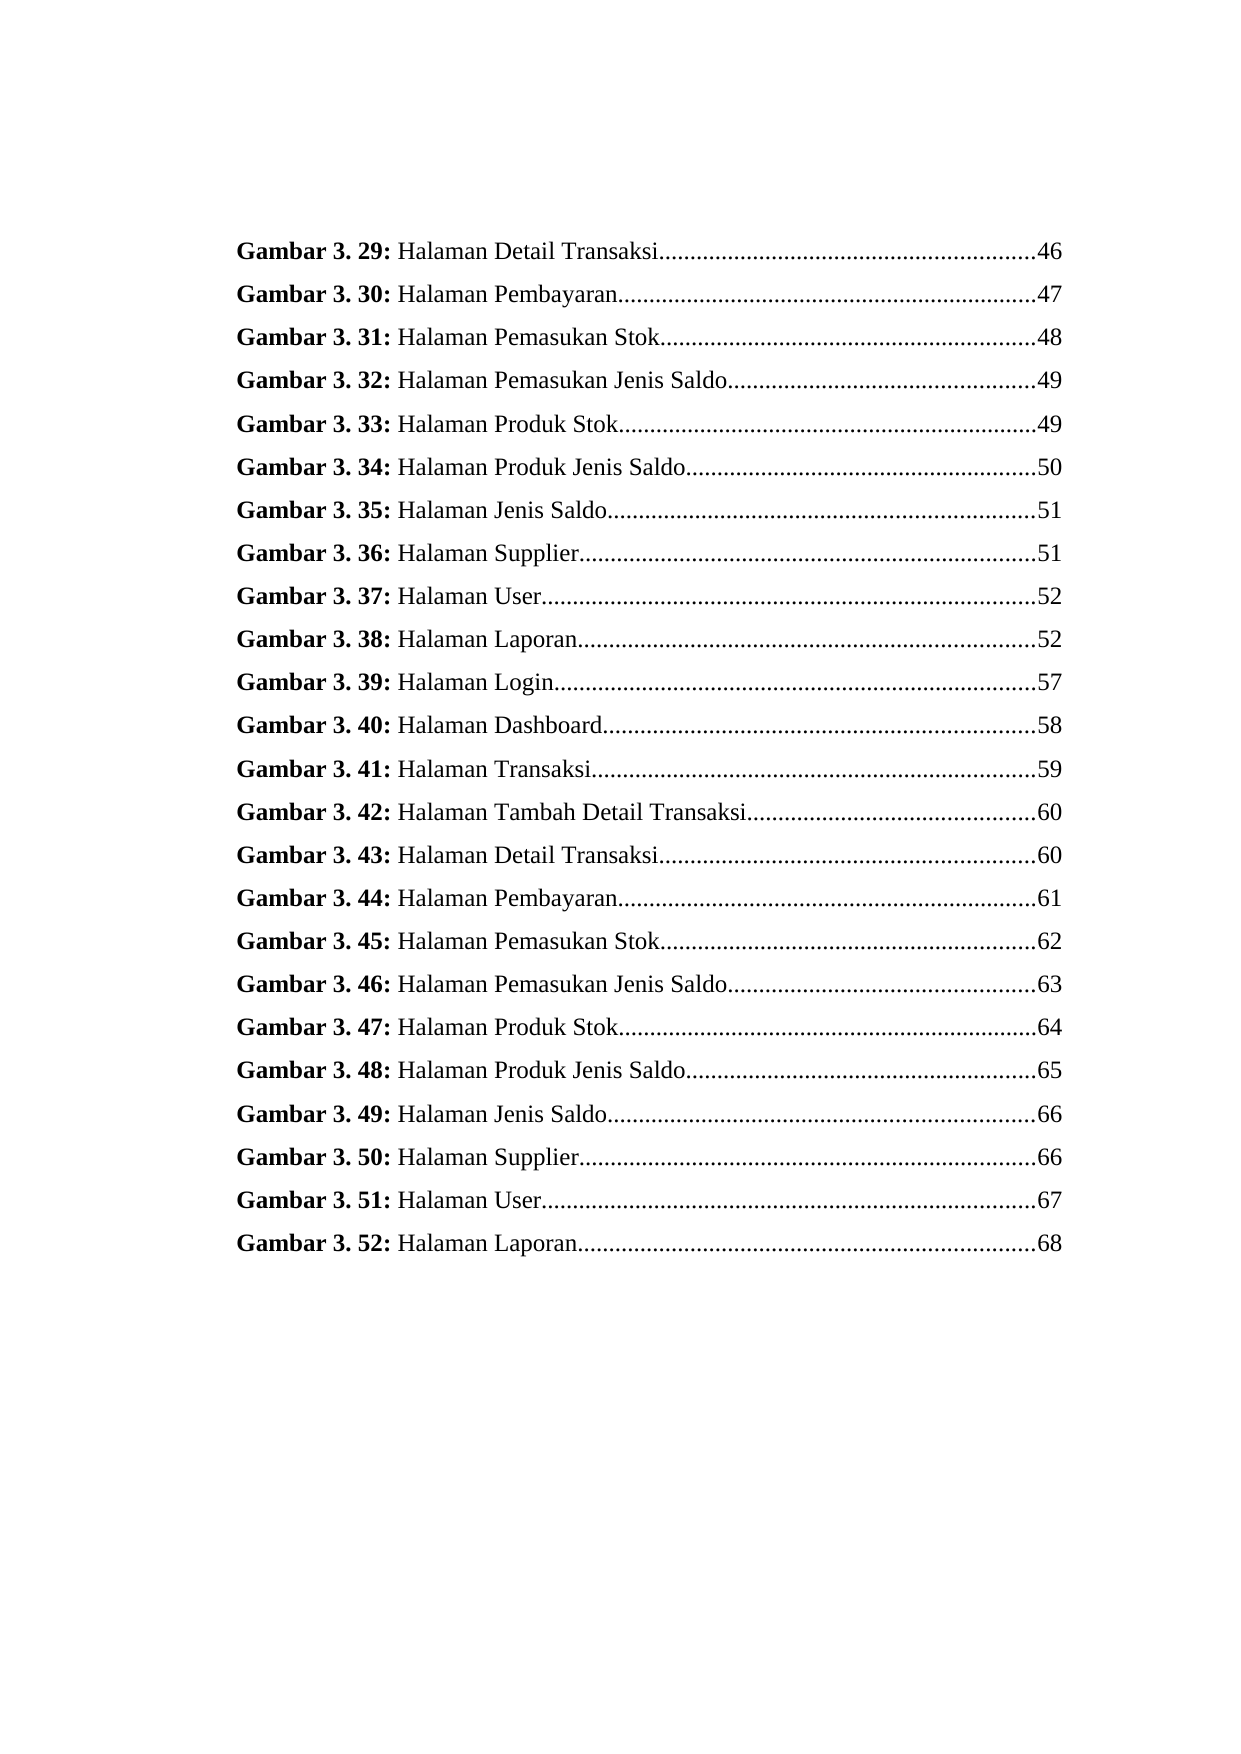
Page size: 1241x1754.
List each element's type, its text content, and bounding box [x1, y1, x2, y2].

text Gambar 3. 48: Halaman Produk Jenis Saldo 65 [236, 1056, 1063, 1084]
text Gambar 3. 44: Halaman Pembayaran 61 [236, 883, 1063, 912]
text Gambar 3. 45: Halaman Pemasukan Stok 62 [236, 926, 1063, 955]
text Gambar 3. 47: Halaman Produk Stok 64 [236, 1012, 1063, 1041]
text Gambar 3. 37: Halaman User 52 [236, 581, 1063, 610]
text Gambar 3. 52: Halaman Laporan 68 [236, 1228, 1063, 1257]
text Gambar 3. 50: Halaman Supplier 66 [236, 1142, 1063, 1171]
text Gambar 3. 51: Halaman User 67 [236, 1185, 1063, 1214]
text Gambar 3. 46: Halaman Pemasukan Jenis Saldo 63 [236, 969, 1063, 998]
text Gambar 3. 36: Halaman Supplier 51 [236, 538, 1063, 567]
text Gambar 3. 40: Halaman Dashboard 58 [236, 711, 1063, 739]
text Gambar 3. 43: Halaman Detail Transaksi 60 [236, 840, 1063, 869]
text Gambar 3. 35: Halaman Jenis Saldo 51 [236, 495, 1063, 524]
text Gambar 3. 38: Halaman Laporan 52 [236, 624, 1063, 653]
text Gambar 3. 31: Halaman Pemasukan Stok 48 [236, 322, 1063, 351]
text Gambar 3. 32: Halaman Pemasukan Jenis Saldo 49 [236, 366, 1063, 394]
text Gambar 3. 39: Halaman Login 57 [236, 667, 1063, 696]
text Gambar 3. 29: Halaman Detail Transaksi 46 [236, 236, 1063, 265]
text Gambar 3. 33: Halaman Produk Stok 49 [236, 409, 1063, 437]
text Gambar 3. 49: Halaman Jenis Saldo 66 [236, 1099, 1063, 1127]
text Gambar 3. 30: Halaman Pembayaran 47 [236, 279, 1063, 308]
text Gambar 3. 41: Halaman Transaksi 59 [236, 754, 1063, 782]
text Gambar 3. 42: Halaman Tambah Detail Transaksi 60 [236, 797, 1063, 826]
text Gambar 3. 34: Halaman Produk Jenis Saldo 50 [236, 452, 1063, 481]
